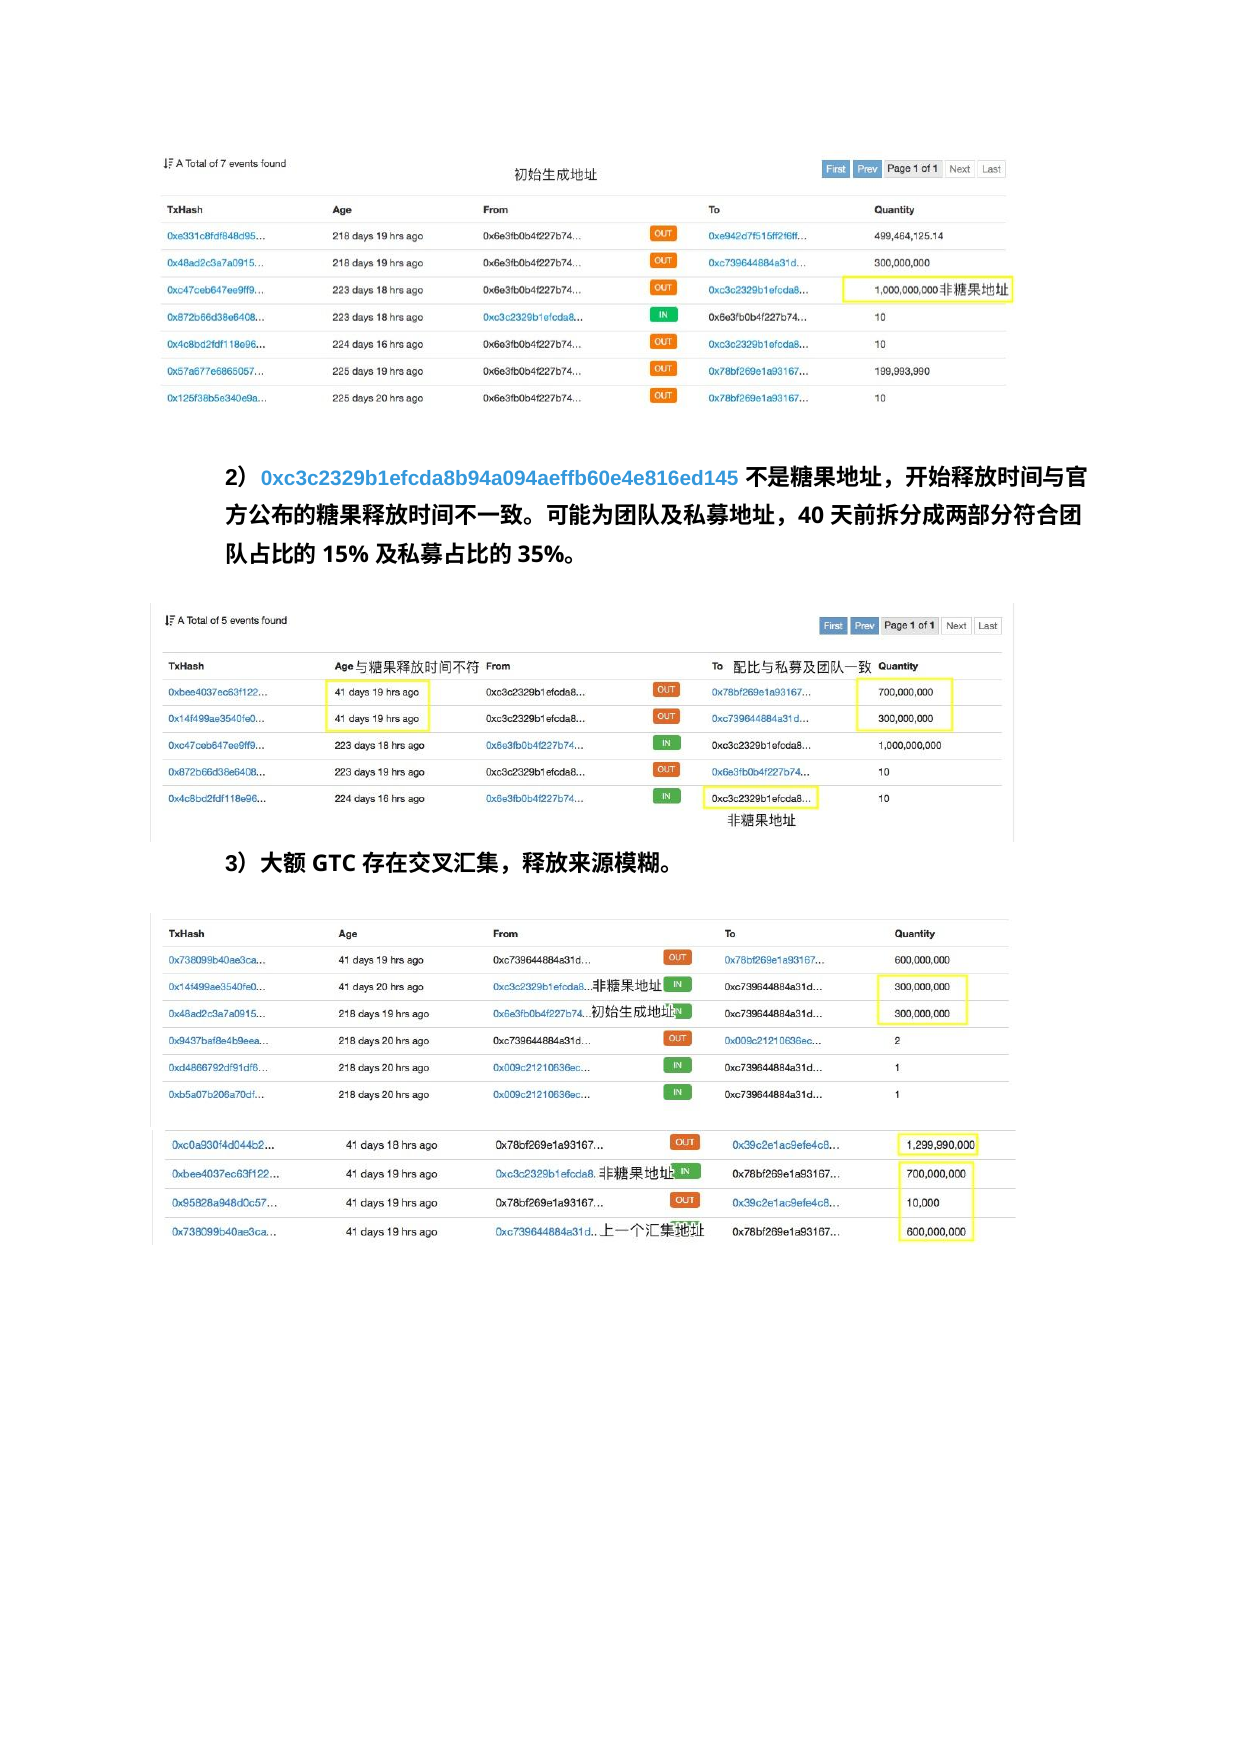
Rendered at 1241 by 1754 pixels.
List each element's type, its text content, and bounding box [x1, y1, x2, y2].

text 3）大额 GTC 存在交叉汇集，释放来源模糊。 [225, 845, 1090, 879]
picture [150, 603, 1016, 842]
picture [150, 913, 1016, 1127]
picture [150, 1130, 1016, 1245]
text 2）0xc3c2329b1efcda8b94a094aeffb60e4e816ed145 不是糖果地址，开始释放时间与官方公布的糖果释放时间不一致。可能为团队及私募地址，40 天前拆分成两部分符合团队占比的 15% 及私募占比的 35%。 [225, 459, 1090, 569]
picture [150, 150, 1016, 425]
